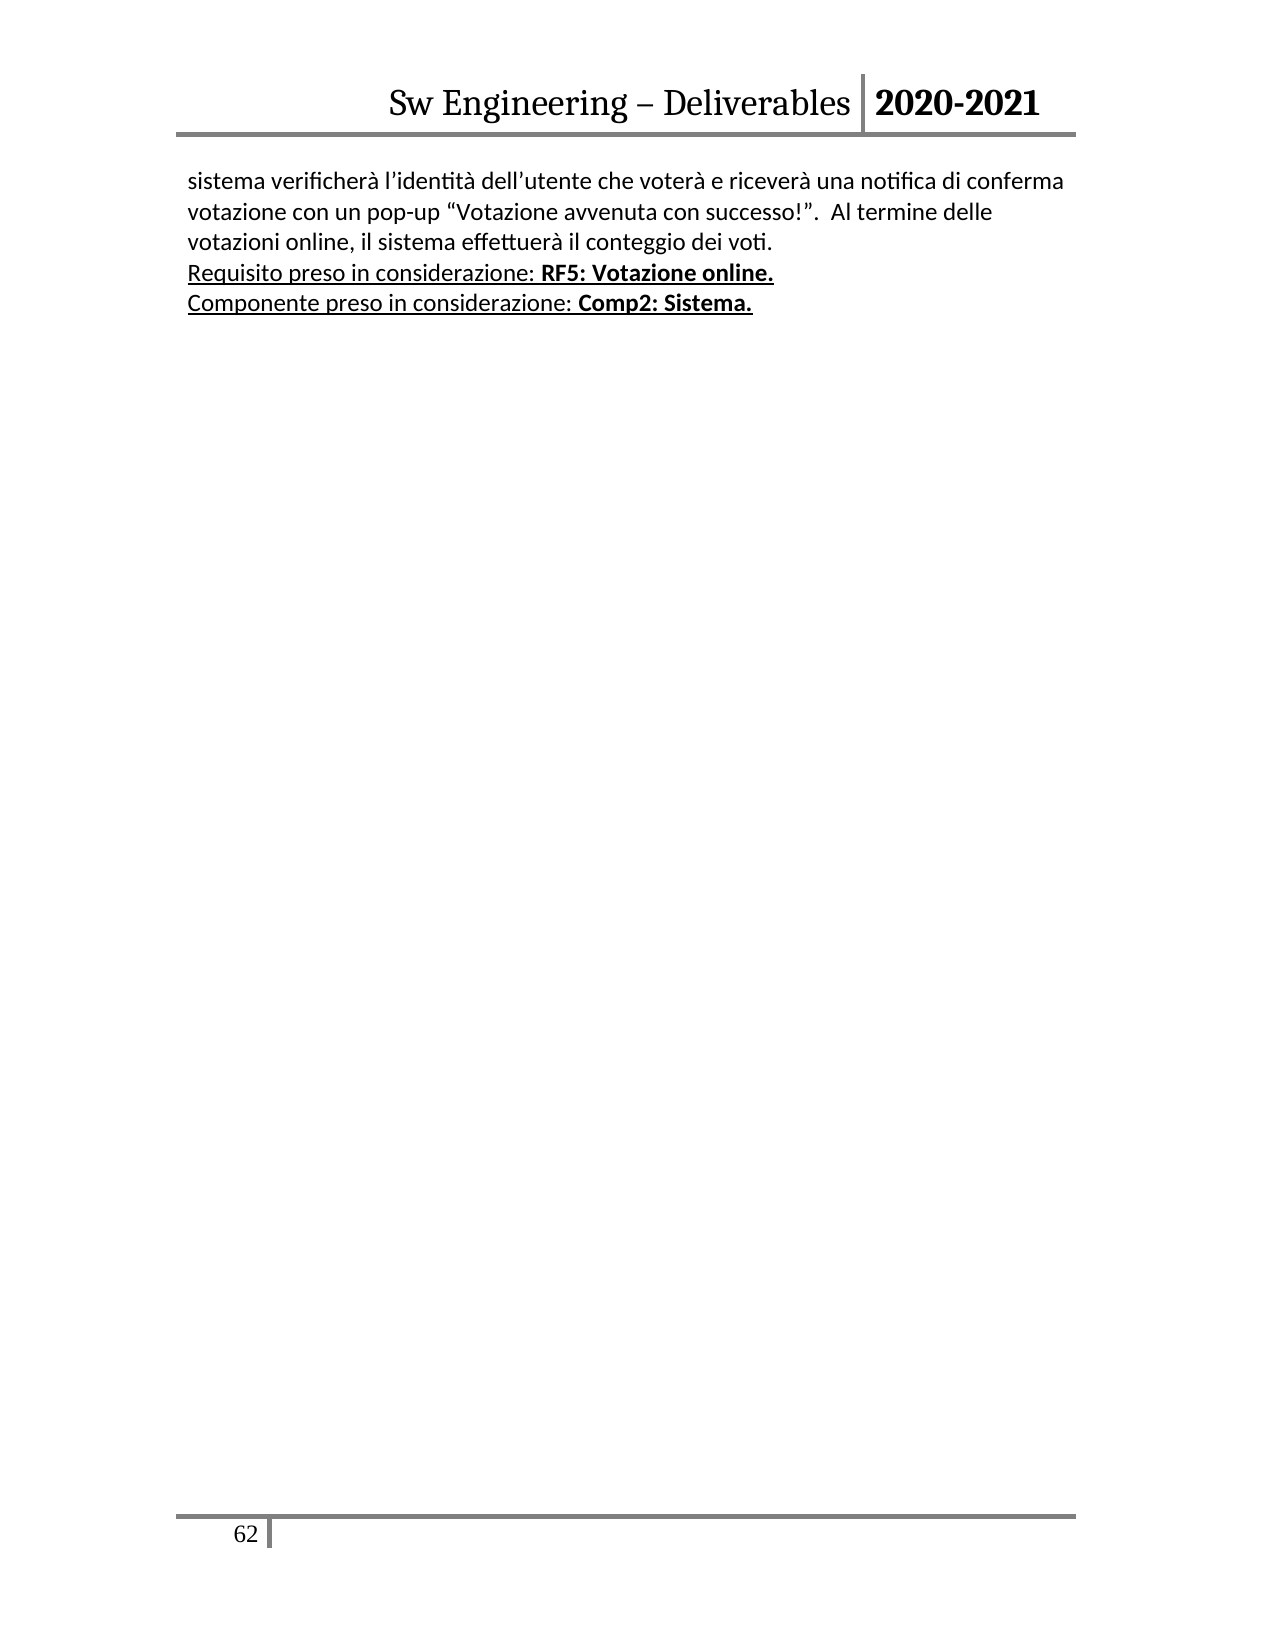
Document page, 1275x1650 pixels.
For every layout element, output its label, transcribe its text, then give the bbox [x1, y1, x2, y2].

text Componente preso in considerazione: Comp2: Sistema. [187, 287, 1087, 318]
text Requisito preso in considerazione: RF5: Votazione online. [187, 257, 1087, 287]
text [187, 165, 1087, 257]
